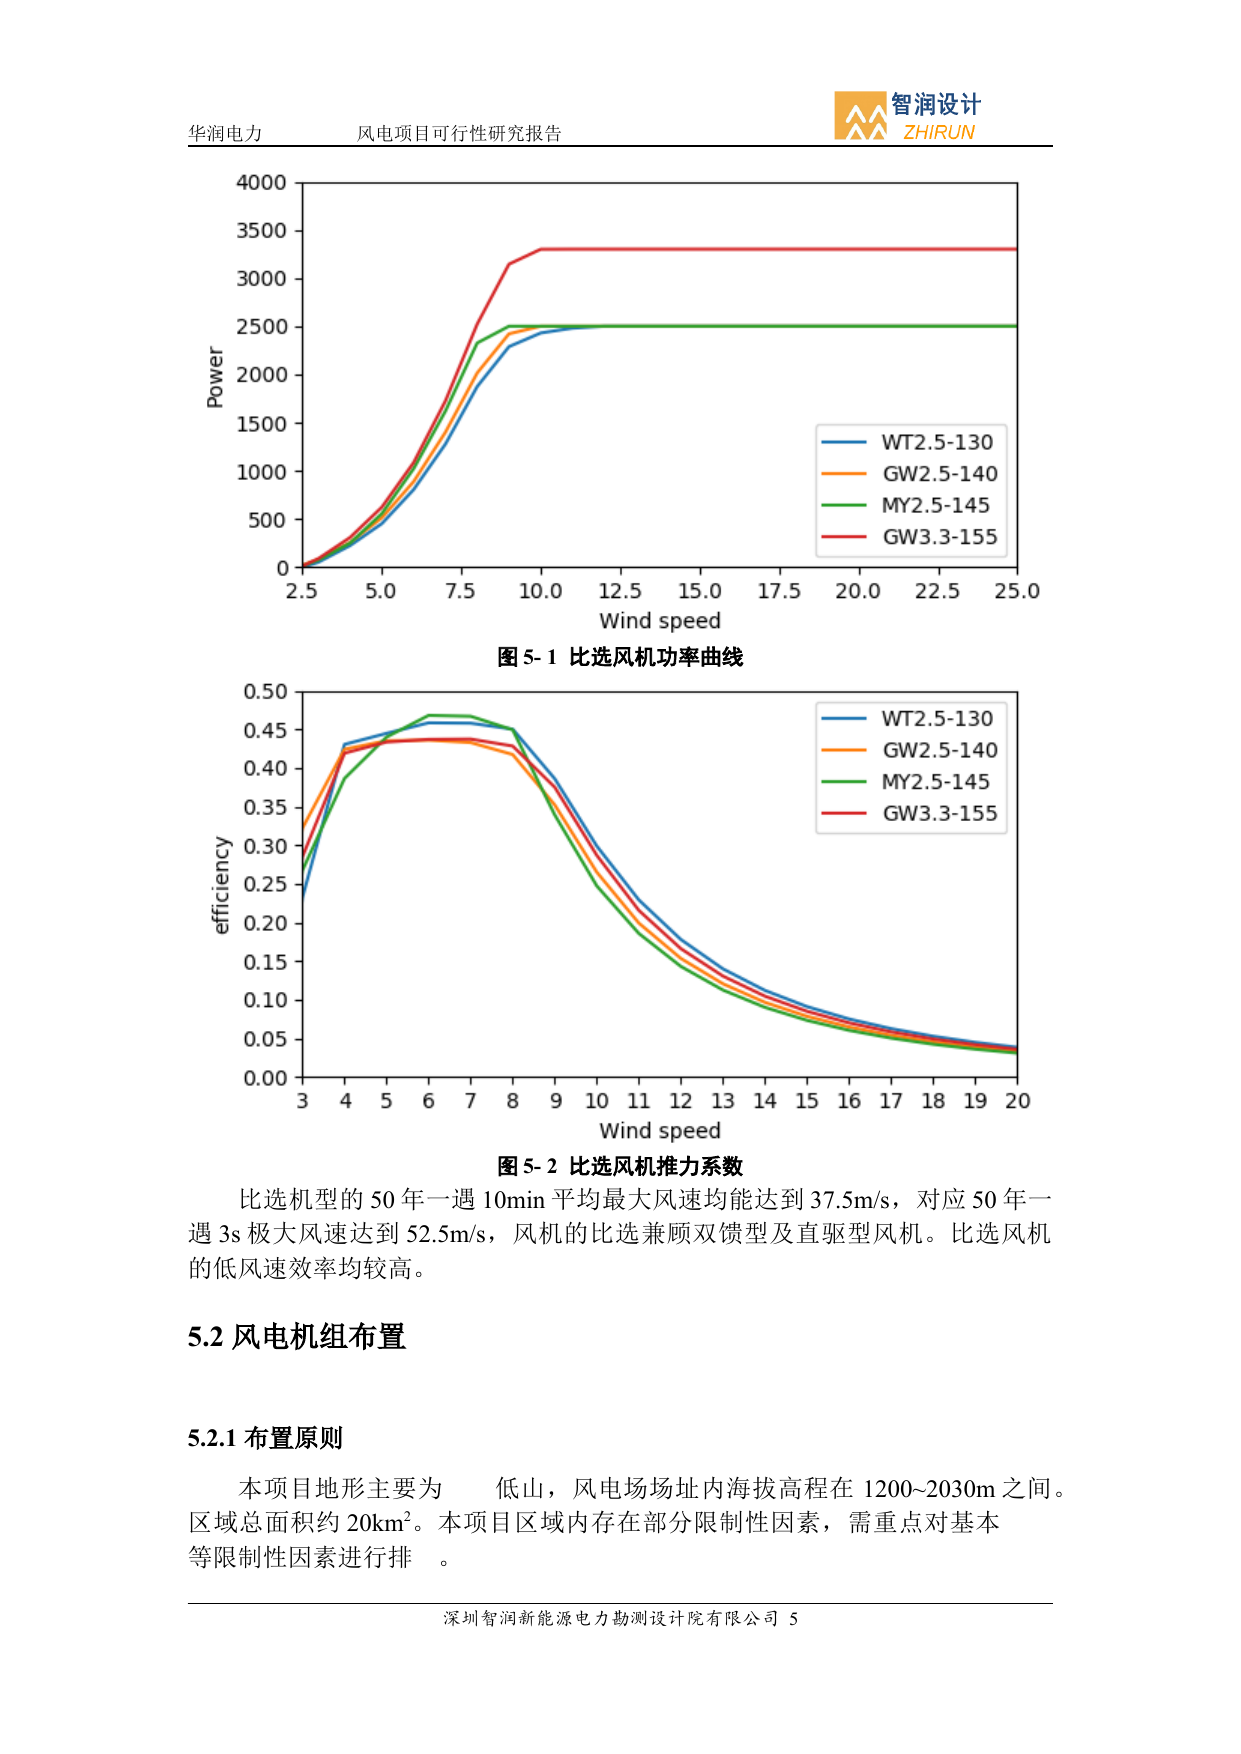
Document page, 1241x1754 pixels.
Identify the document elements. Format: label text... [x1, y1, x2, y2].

text 图5- 1 比选风机功率曲线 [187, 639, 1053, 673]
picture [834, 88, 982, 141]
title 5.2.1 布置原则 [187, 1420, 1053, 1454]
picture [206, 163, 1047, 636]
picture [206, 672, 1047, 1146]
subtitle 5.2 风电机组布置 [187, 1301, 1053, 1369]
text 比选机型的50年一遇10min平均最大风速均能达到/s，对应50年一遇3s极大风速达到/s，风机的比选兼顾双馈型及直驱型风机。比选风机的低风速效率均较高。 [187, 1182, 1053, 1284]
text 本项目地形主要为陡坡低山，风电场场址内海拔高程在1200~2030m之间。区域总面积约20km2。本项目区域内存在部分限制性因素，需重点对基本农田等限制性因素进行排查。 [187, 1471, 1053, 1573]
text 图5- 2 比选风机推力系数 [187, 1148, 1053, 1182]
